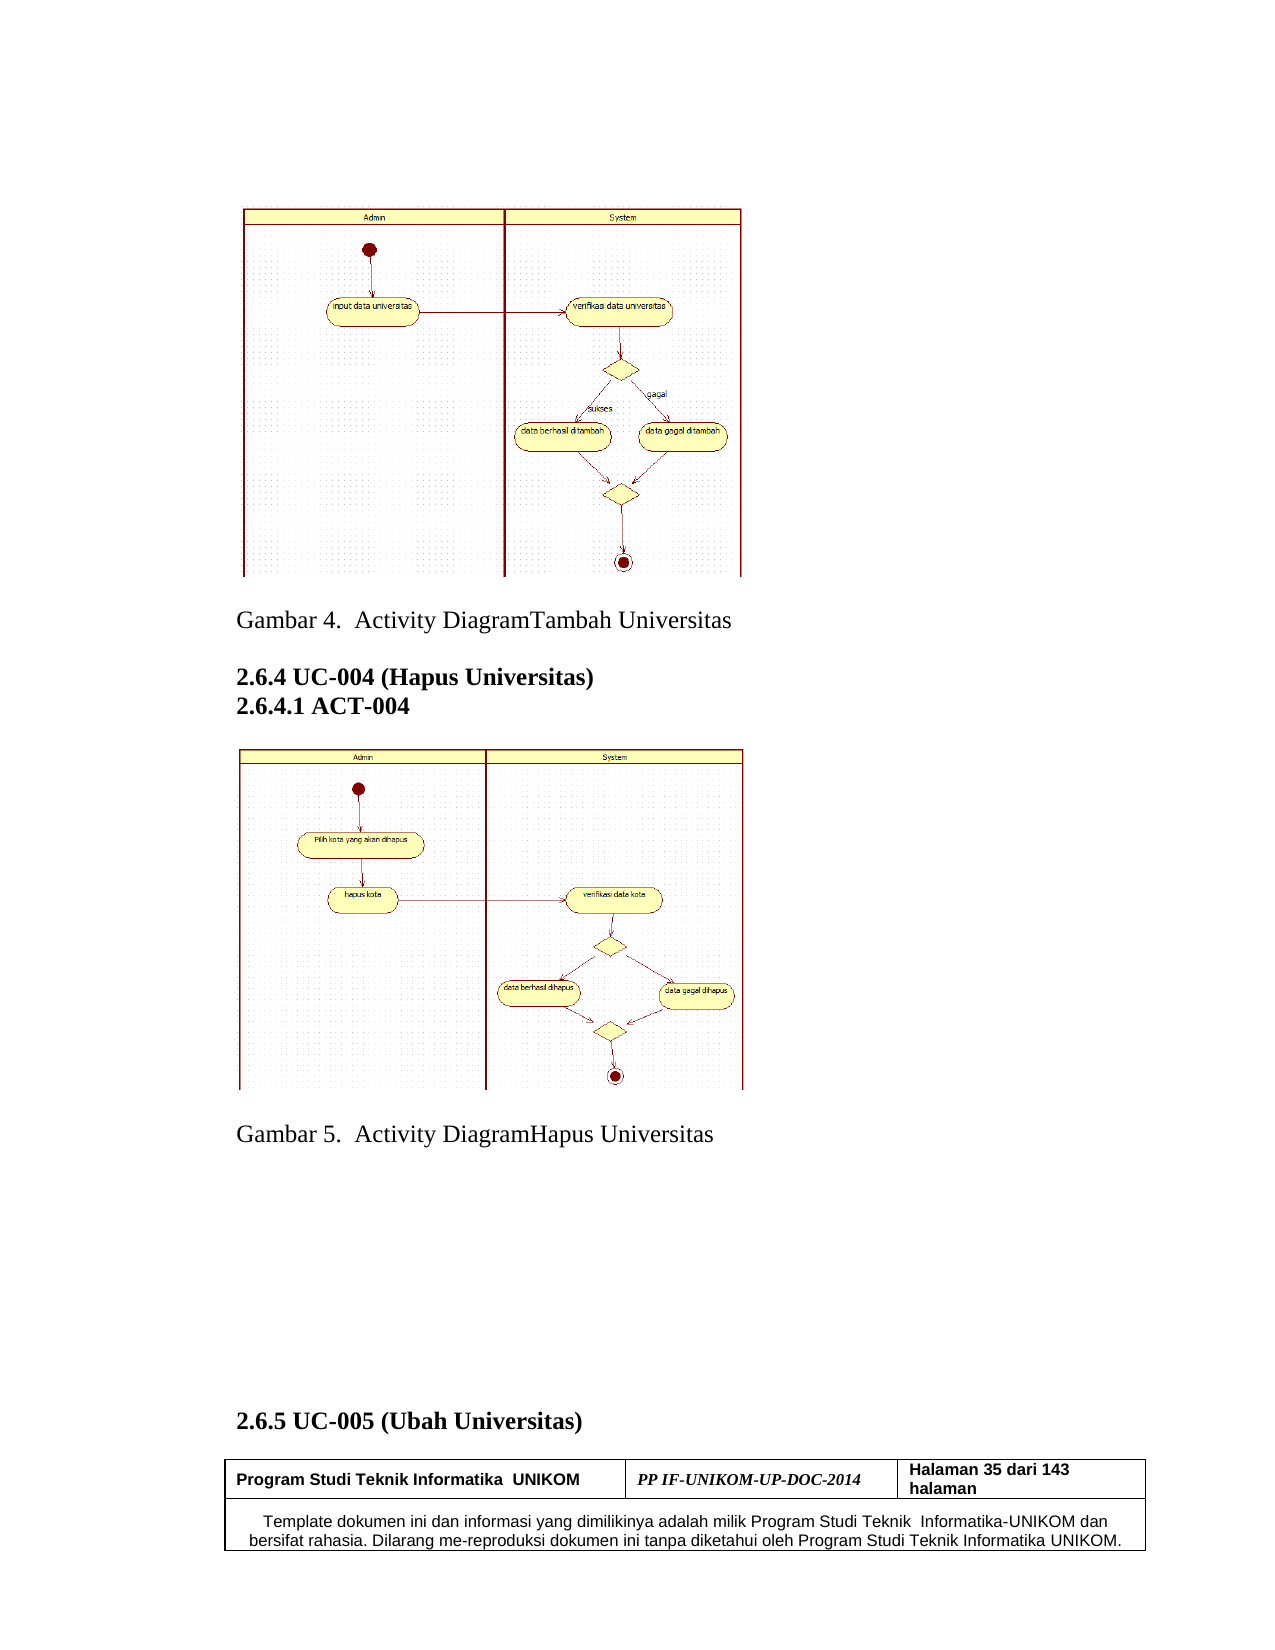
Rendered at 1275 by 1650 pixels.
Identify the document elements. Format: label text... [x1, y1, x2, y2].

text 2.6.4.1 ACT-004 [236, 691, 1098, 720]
picture [236, 748, 744, 1090]
text Gambar 4. Activity DiagramTambah Universitas [236, 605, 1098, 634]
text 2.6.5 UC-005 (Ubah Universitas) [236, 1406, 1098, 1435]
text Gambar 5. Activity DiagramHapus Universitas [236, 1119, 1098, 1147]
text 2.6.4 UC-004 (Hapus Universitas) [236, 662, 1098, 691]
picture [236, 206, 745, 577]
